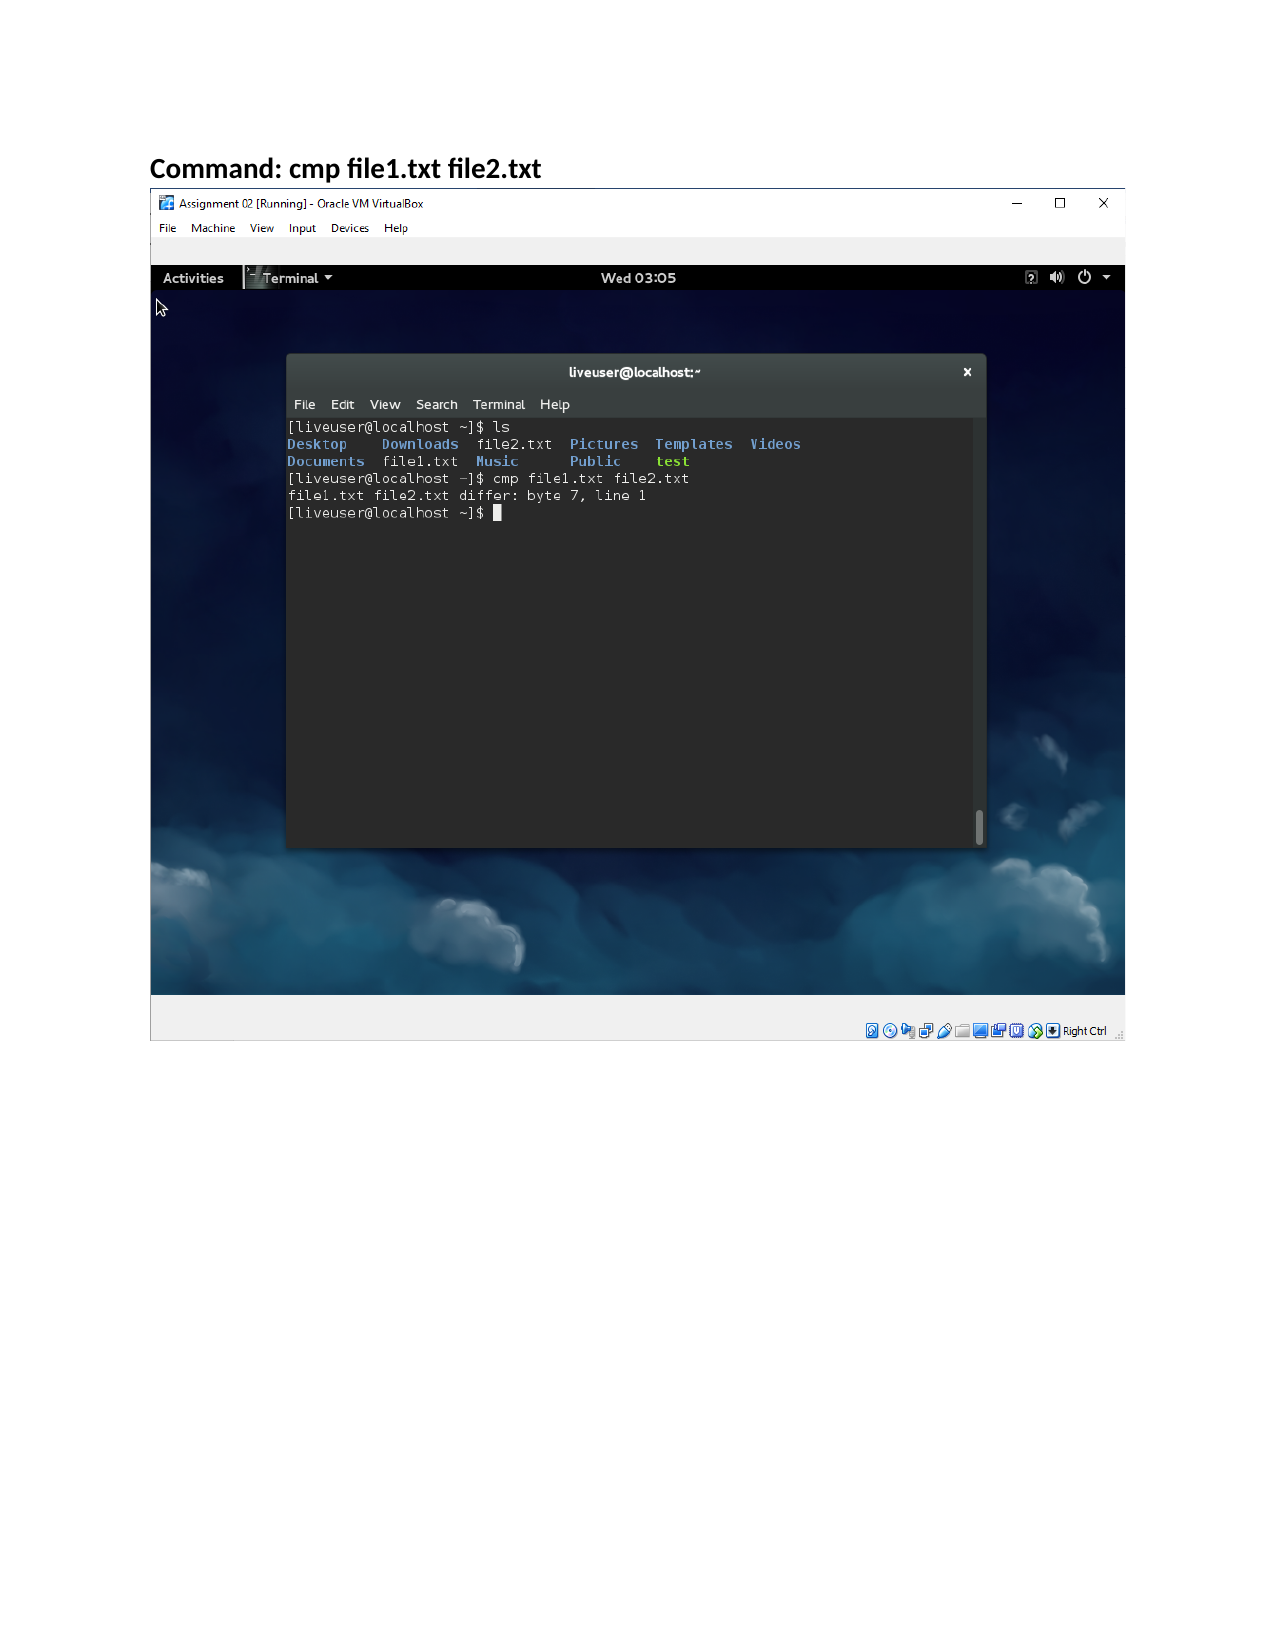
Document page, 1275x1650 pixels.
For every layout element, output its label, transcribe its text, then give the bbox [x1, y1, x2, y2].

text Command: cmp file1.txt file2.txt [150, 150, 1125, 186]
picture [150, 188, 1125, 1041]
